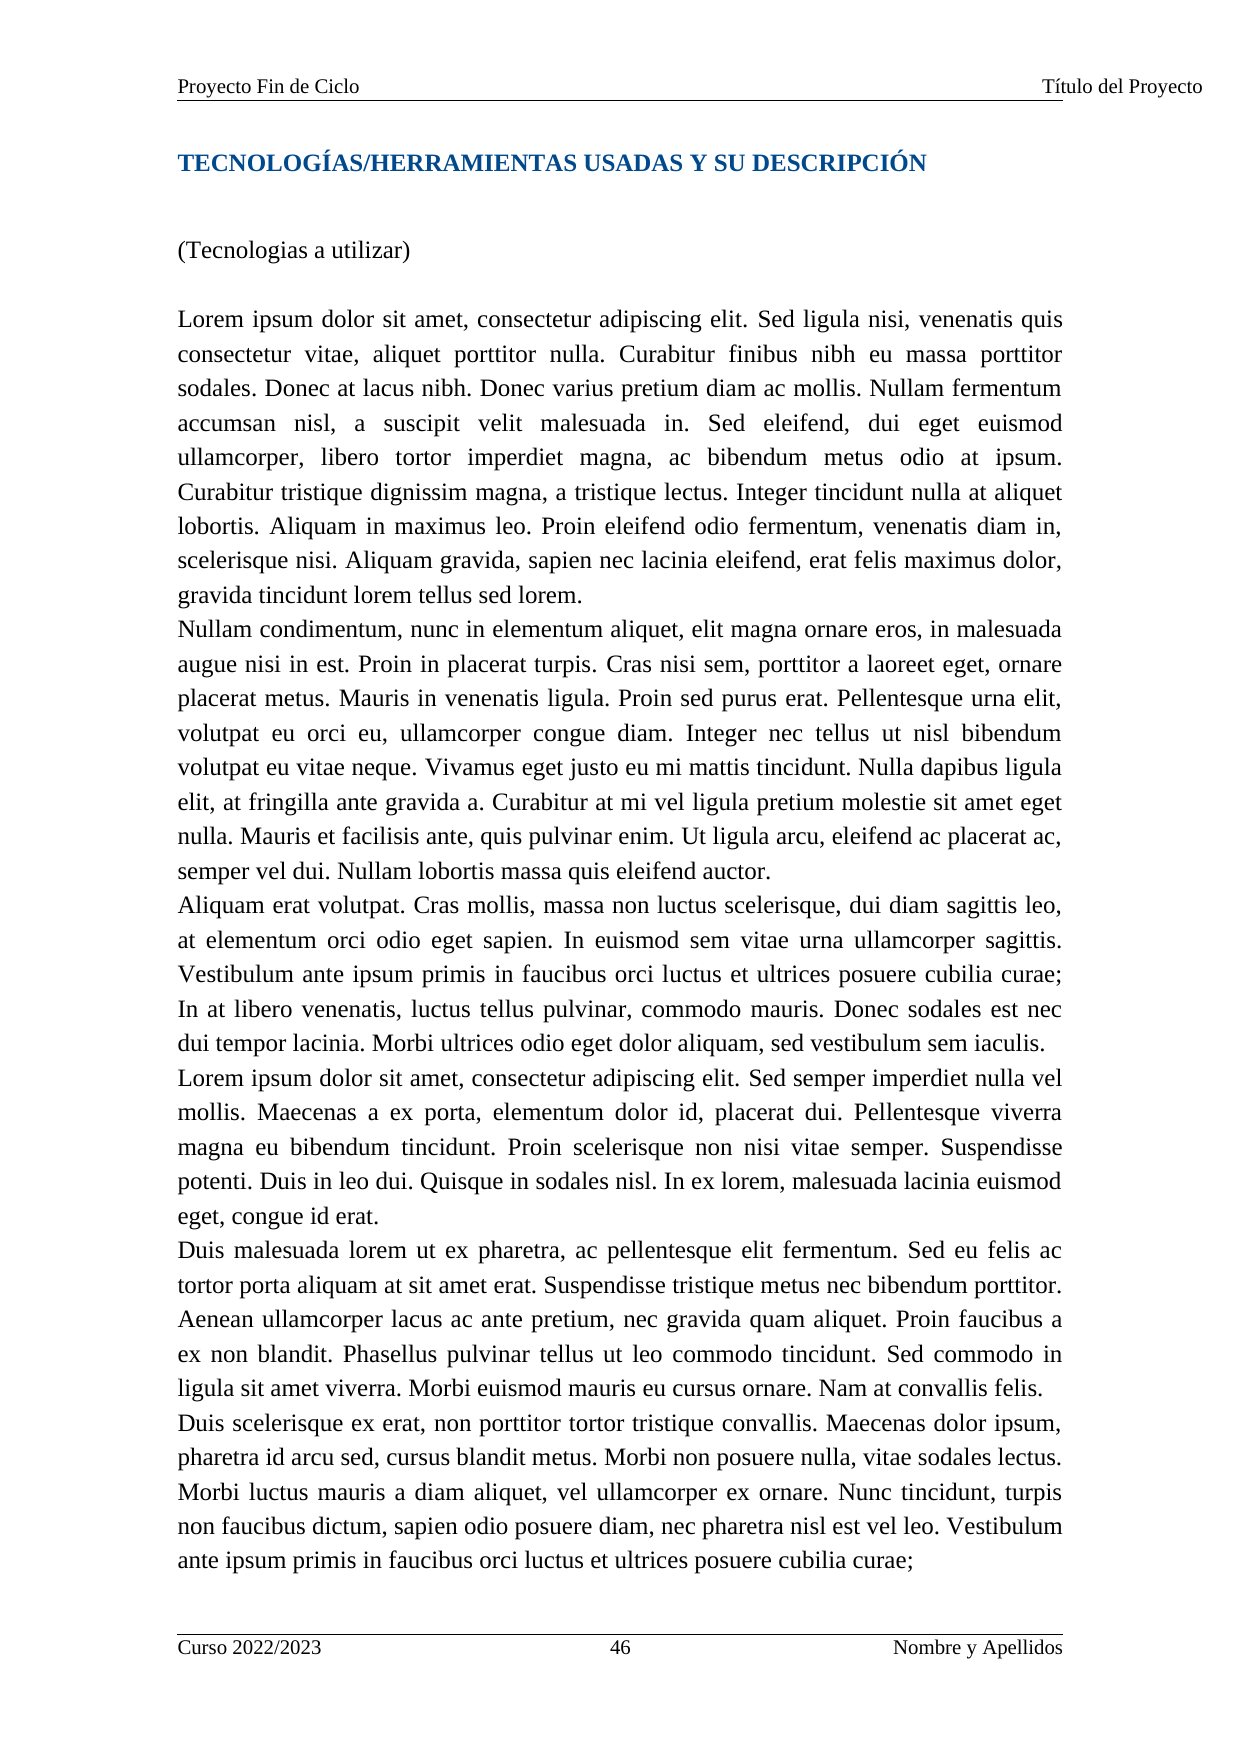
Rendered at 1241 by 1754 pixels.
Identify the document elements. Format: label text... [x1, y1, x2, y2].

text Nullam condimentum, nunc in elementum aliquet, elit magna ornare eros, in malesuada augue nisi in est. Proin in placerat turpis. Cras nisi sem, porttitor a laoreet eget, ornare placerat metus. Mauris in venenatis ligula. Proin sed purus erat. Pellentesque urna elit, volutpat eu orci eu, ullamcorper congue diam. Integer nec tellus ut nisl bibendum volutpat eu vitae neque. Vivamus eget justo eu mi mattis tincidunt. Nulla dapibus ligula elit, at fringilla ante gravida a. Curabitur at mi vel ligula pretium molestie sit amet eget nulla. Mauris et facilisis ante, quis pulvinar enim. Ut ligula arcu, eleifend ac placerat ac, semper vel dui. Nullam lobortis massa quis eleifend auctor. [177, 614, 1063, 885]
text (Tecnologias a utilizar) [177, 235, 1063, 264]
text Duis malesuada lorem ut ex pharetra, ac pellentesque elit fermentum. Sed eu felis ac tortor porta aliquam at sit amet erat. Suspendisse tristique metus nec bibendum porttitor. Aenean ullamcorper lacus ac ante pretium, nec gravida quam aliquet. Proin faucibus a ex non blandit. Phasellus pulvinar tellus ut leo commodo tincidunt. Sed commodo in ligula sit amet viverra. Morbi euismod mauris eu cursus ornare. Nam at convallis felis. [177, 1235, 1063, 1402]
text Aliquam erat volutpat. Cras mollis, massa non luctus scelerisque, dui diam sagittis leo, at elementum orci odio eget sapien. In euismod sem vitae urna ullamcorper sagittis. Vestibulum ante ipsum primis in faucibus orci luctus et ultrices posuere cubilia curae; In at libero venenatis, luctus tellus pulvinar, commodo mauris. Donec sodales est nec dui tempor lacinia. Morbi ultrices odio eget dolor aliquam, sed vestibulum sem iaculis. [177, 890, 1063, 1057]
subtitle TECNOLOGÍAS/HERRAMIENTAS USADAS Y SU DESCRIPCIÓN [177, 148, 1063, 176]
text Lorem ipsum dolor sit amet, consectetur adipiscing elit. Sed semper imperdiet nulla vel mollis. Maecenas a ex porta, elementum dolor id, placerat dui. Pellentesque viverra magna eu bibendum tincidunt. Proin scelerisque non nisi vitae semper. Suspendisse potenti. Duis in leo dui. Quisque in sodales nisl. In ex lorem, malesuada lacinia euismod eget, congue id erat. [177, 1063, 1063, 1229]
text Lorem ipsum dolor sit amet, consectetur adipiscing elit. Sed ligula nisi, venenatis quis consectetur vitae, aliquet porttitor nulla. Curabitur finibus nibh eu massa porttitor sodales. Donec at lacus nibh. Donec varius pretium diam ac mollis. Nullam fermentum accumsan nisl, a suscipit velit malesuada in. Sed eleifend, dui eget euismod ullamcorper, libero tortor imperdiet magna, ac bibendum metus odio at ipsum. Curabitur tristique dignissim magna, a tristique lectus. Integer tincidunt nulla at aliquet lobortis. Aliquam in maximus leo. Proin eleifend odio fermentum, venenatis diam in, scelerisque nisi. Aliquam gravida, sapien nec lacinia eleifend, erat felis maximus dolor, gravida tincidunt lorem tellus sed lorem. [177, 304, 1063, 609]
text Duis scelerisque ex erat, non porttitor tortor tristique convallis. Maecenas dolor ipsum, pharetra id arcu sed, cursus blandit metus. Morbi non posuere nulla, vitae sodales lectus. Morbi luctus mauris a diam aliquet, vel ullamcorper ex ornare. Nunc tincidunt, turpis non faucibus dictum, sapien odio posuere diam, nec pharetra nisl est vel leo. Vestibulum ante ipsum primis in faucibus orci luctus et ultrices posuere cubilia curae; [177, 1408, 1063, 1574]
